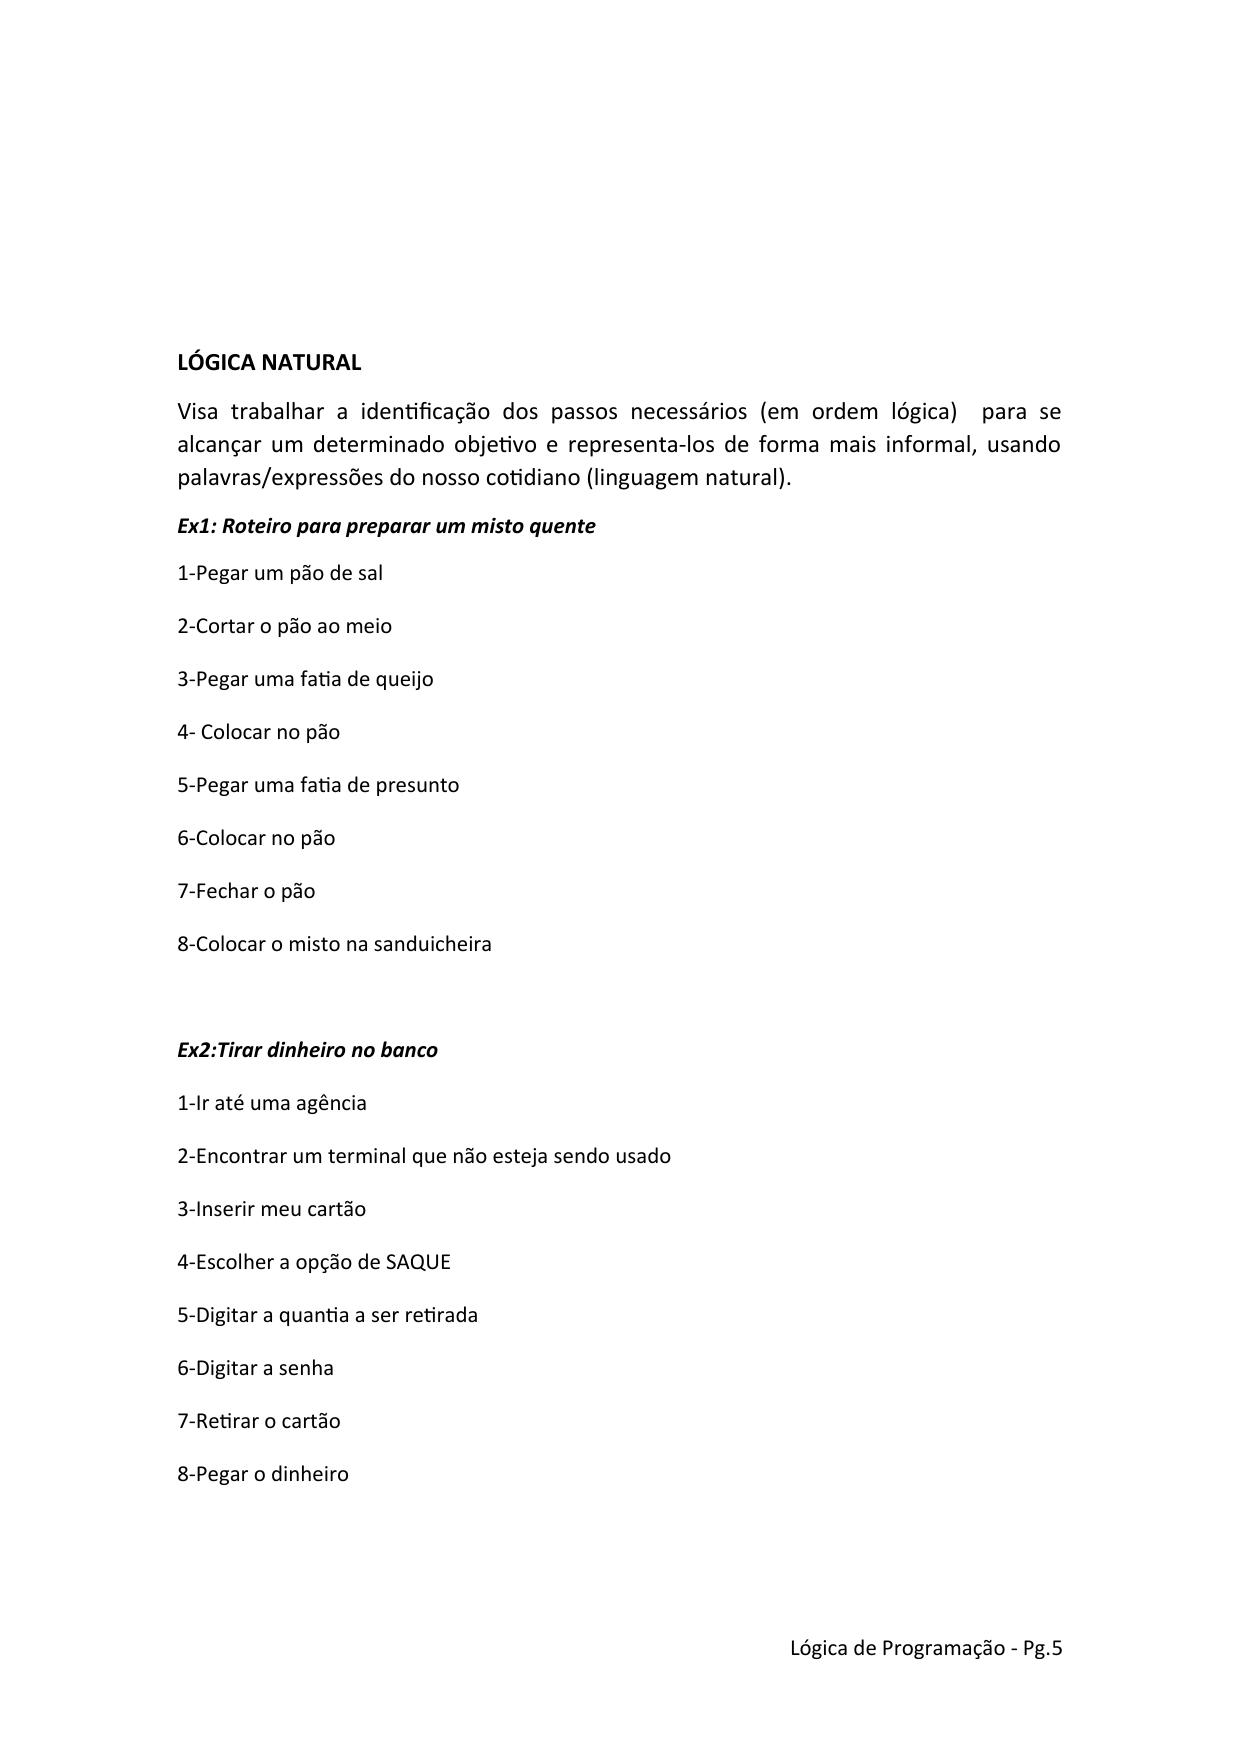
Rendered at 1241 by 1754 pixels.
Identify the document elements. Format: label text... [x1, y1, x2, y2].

text 2-Cortar o pão ao meio [177, 611, 1063, 639]
text Visa trabalhar a identificação dos passos necessários (em ordem lógica) para se alcançar um determinado objetivo e representa-los de forma mais informal, usando palavras/expressões do nosso cotidiano (linguagem natural). [177, 396, 1063, 492]
text 4-Escolher a opção de SAQUE [177, 1247, 1063, 1275]
text 6-Colocar no pão [177, 823, 1063, 851]
text 1-Ir até uma agência [177, 1088, 1063, 1116]
text 6-Digitar a senha [177, 1353, 1063, 1381]
text 2-Encontrar um terminal que não esteja sendo usado [177, 1141, 1063, 1169]
text 8-Colocar o misto na sanduicheira [177, 929, 1063, 957]
text 3-Inserir meu cartão [177, 1194, 1063, 1222]
text 4- Colocar no pão [177, 717, 1063, 745]
text 5-Digitar a quantia a ser retirada [177, 1300, 1063, 1328]
text 1-Pegar um pão de sal [177, 558, 1063, 586]
text 7-Retirar o cartão [177, 1406, 1063, 1434]
text Ex1: Roteiro para preparar um misto quente [177, 511, 1063, 539]
text Ex2:Tirar dinheiro no banco [177, 1035, 1063, 1063]
text 3-Pegar uma fatia de queijo [177, 664, 1063, 692]
text 5-Pegar uma fatia de presunto [177, 770, 1063, 798]
text 8-Pegar o dinheiro [177, 1459, 1063, 1487]
text LÓGICA NATURAL [177, 346, 1063, 376]
text 7-Fechar o pão [177, 876, 1063, 904]
